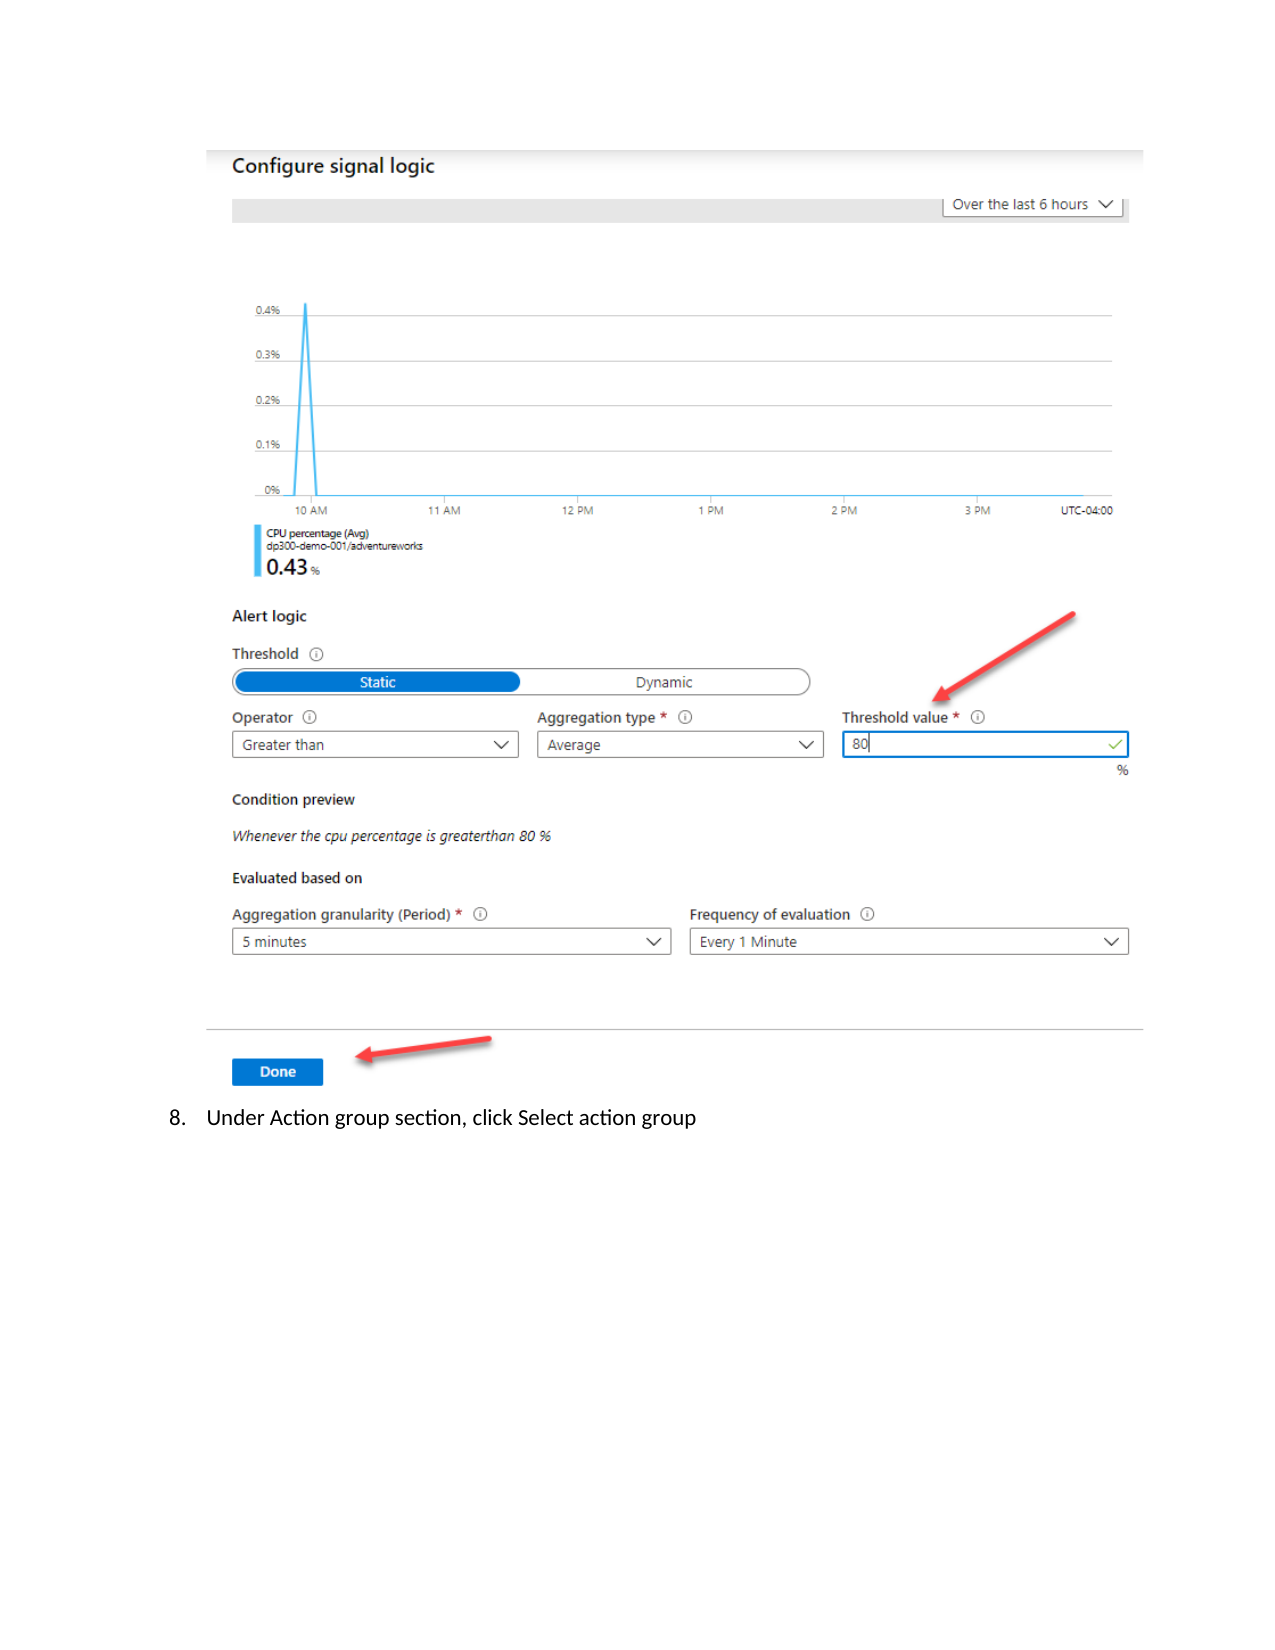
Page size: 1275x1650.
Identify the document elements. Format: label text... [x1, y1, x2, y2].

picture [206, 150, 1144, 1103]
list Under Action group section, click Select action group [169, 1103, 1125, 1131]
